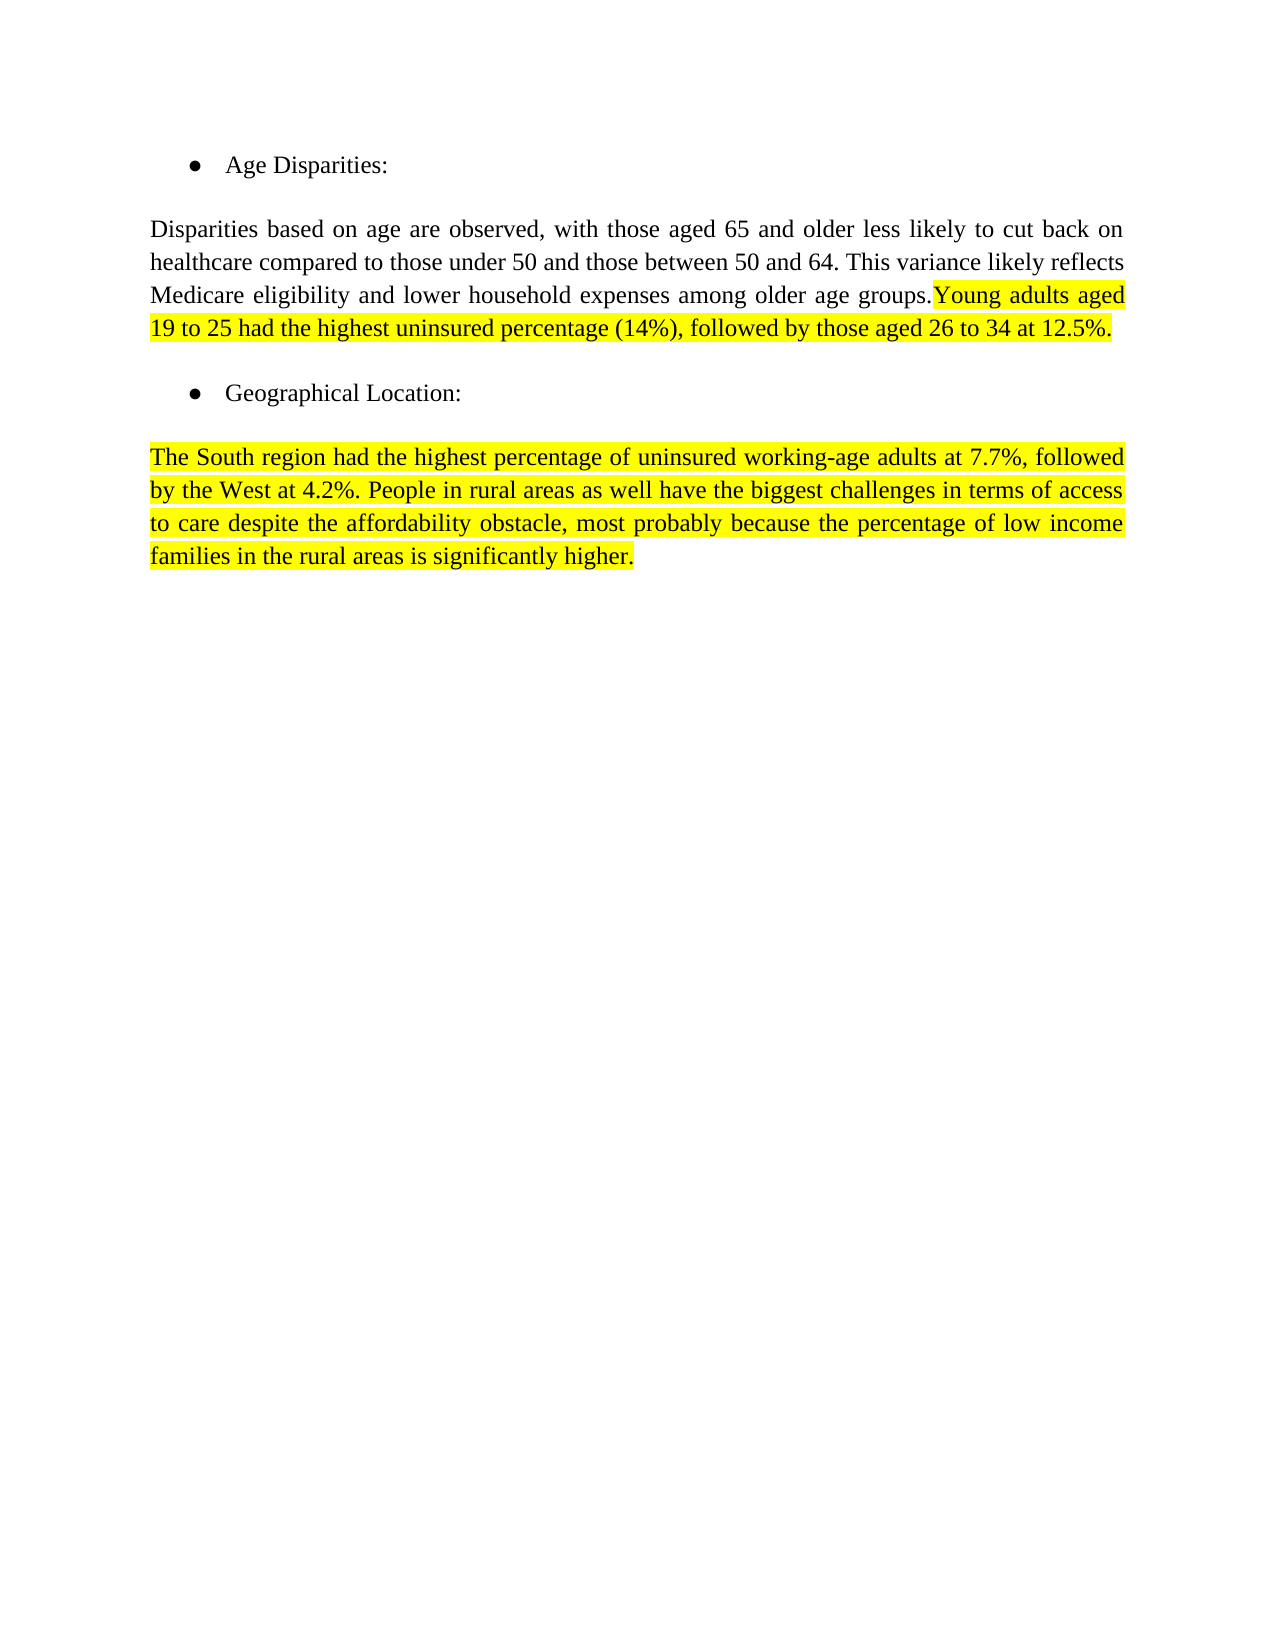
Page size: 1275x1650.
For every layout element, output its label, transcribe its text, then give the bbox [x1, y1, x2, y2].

list Geographical Location: [187, 378, 1125, 406]
list Age Disparities: [187, 150, 1125, 179]
text The South region had the highest percentage of uninsured working-age adults at 7.7%, followed by the West at 4.2%. People in rural areas as well have the biggest challenges in terms of access to care despite the affordability obstacle, most probably because the percentage of low income families in the rural areas is significantly higher. [150, 537, 1125, 570]
text Disparities based on age are observed, with those aged 65 and older less likely to cut back on healthcare compared to those under 50 and those between 50 and 64. This variance likely reflects Medicare eligibility and lower household expenses among older age groups.Young adults aged 19 to 25 had the highest uninsured percentage (14%), followed by those aged 26 to 34 at 12.5%. [150, 214, 1125, 342]
